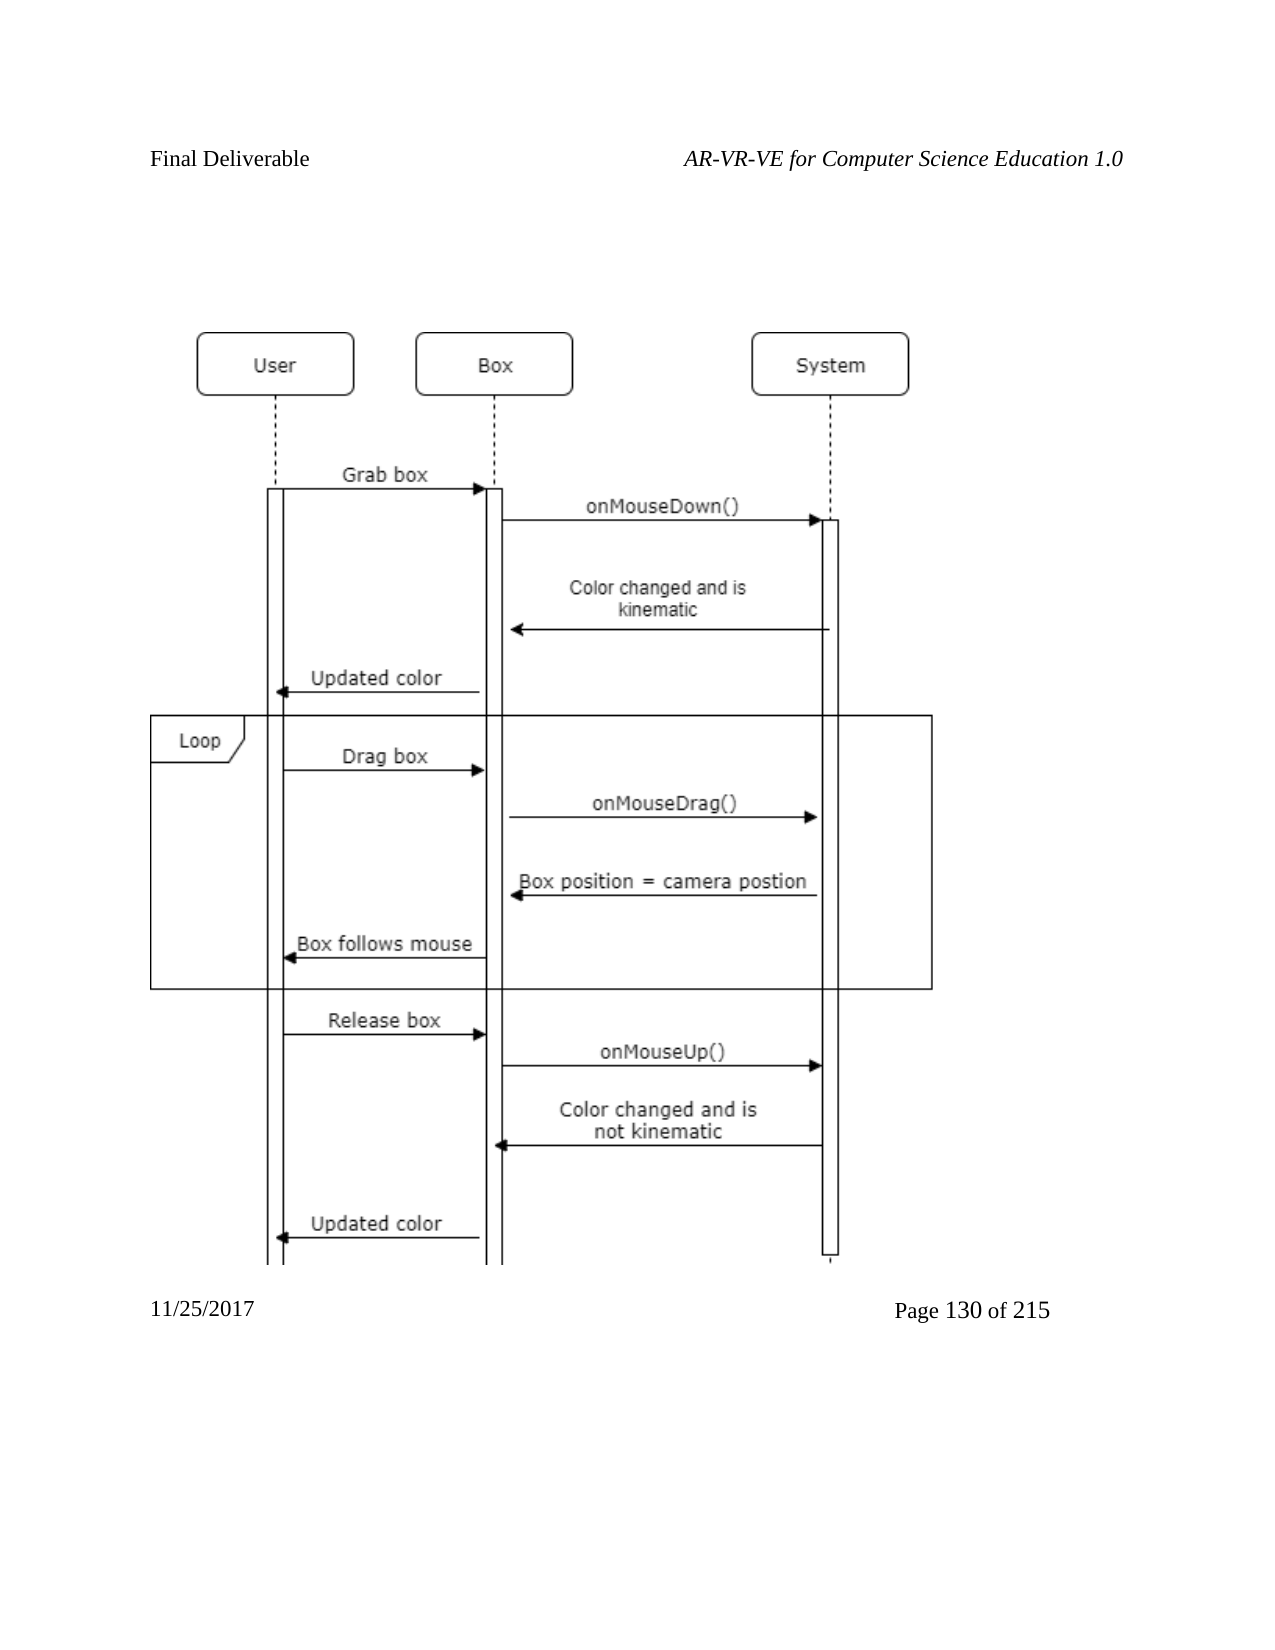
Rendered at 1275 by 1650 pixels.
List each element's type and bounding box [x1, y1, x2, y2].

picture [150, 332, 933, 1265]
